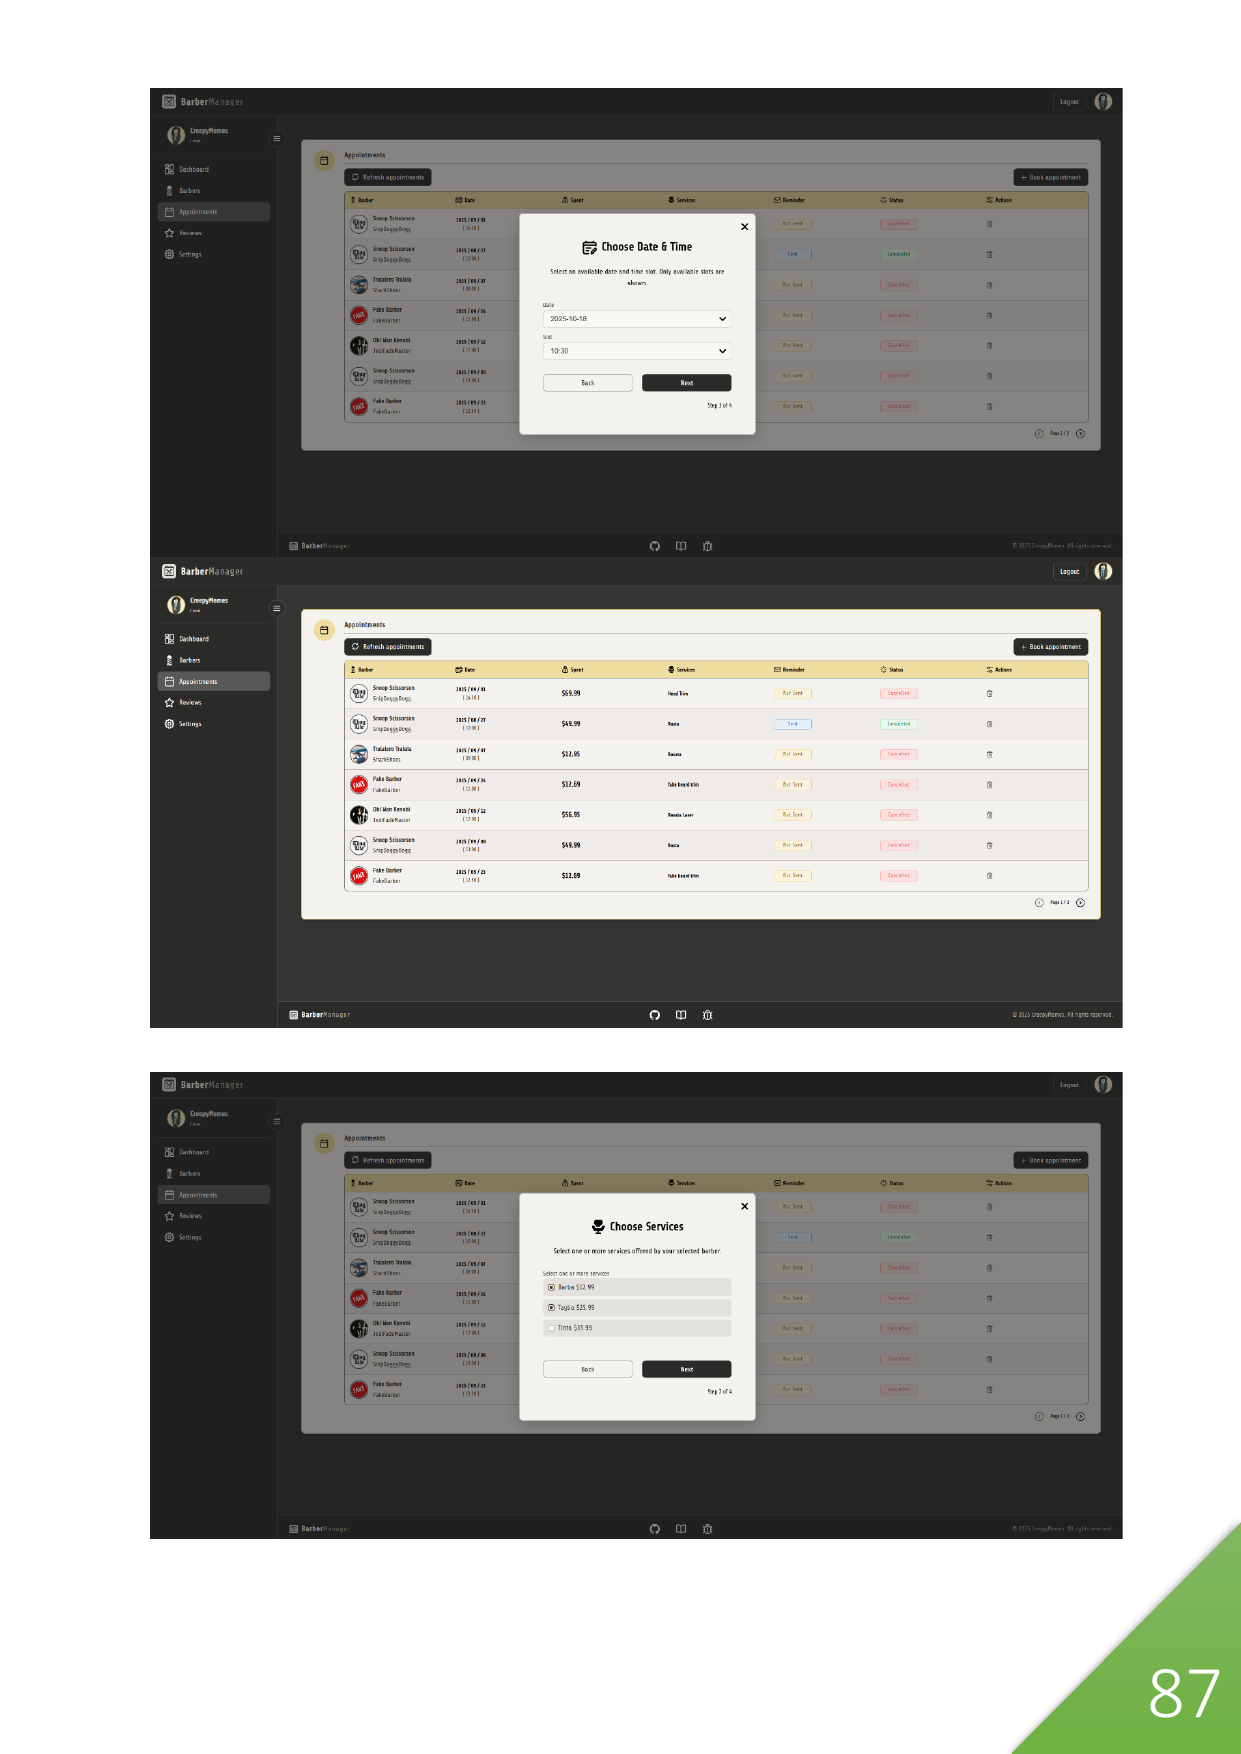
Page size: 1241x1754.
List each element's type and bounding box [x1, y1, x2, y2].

picture [150, 88, 1123, 1028]
picture [150, 1072, 1123, 1539]
